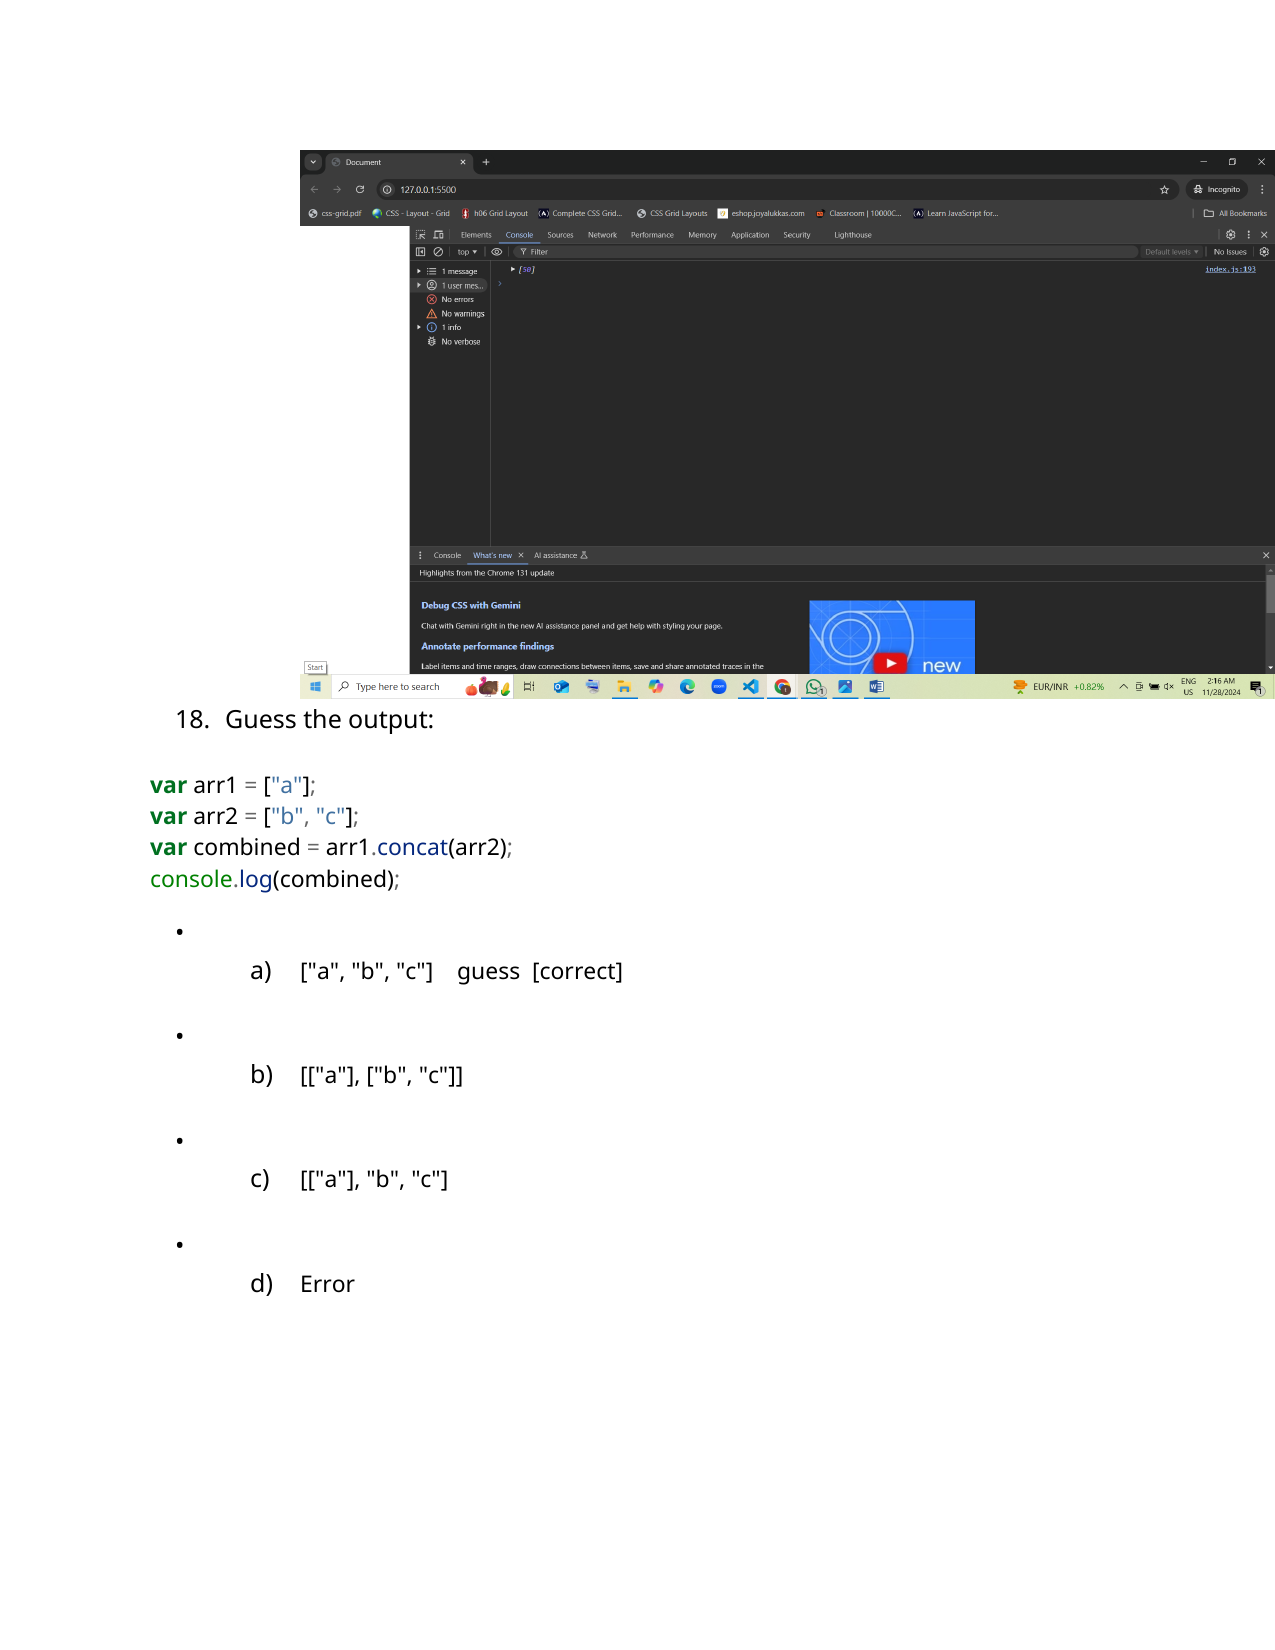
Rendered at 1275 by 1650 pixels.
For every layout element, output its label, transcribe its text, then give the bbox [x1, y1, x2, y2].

list [["a"], ["b", "c"]] [250, 1057, 1125, 1119]
text var arr1 = ["a"]; var arr2 = ["b", "c"]; var combined = arr1.concat(arr2); console.log(combined); [150, 769, 1125, 894]
list Guess the output: [175, 702, 1125, 765]
list Error [250, 1266, 1125, 1299]
list [["a"], "b", "c"] [250, 1161, 1125, 1224]
list ["a", "b", "c"] guess [correct] [250, 952, 1125, 1015]
picture [300, 150, 1275, 699]
